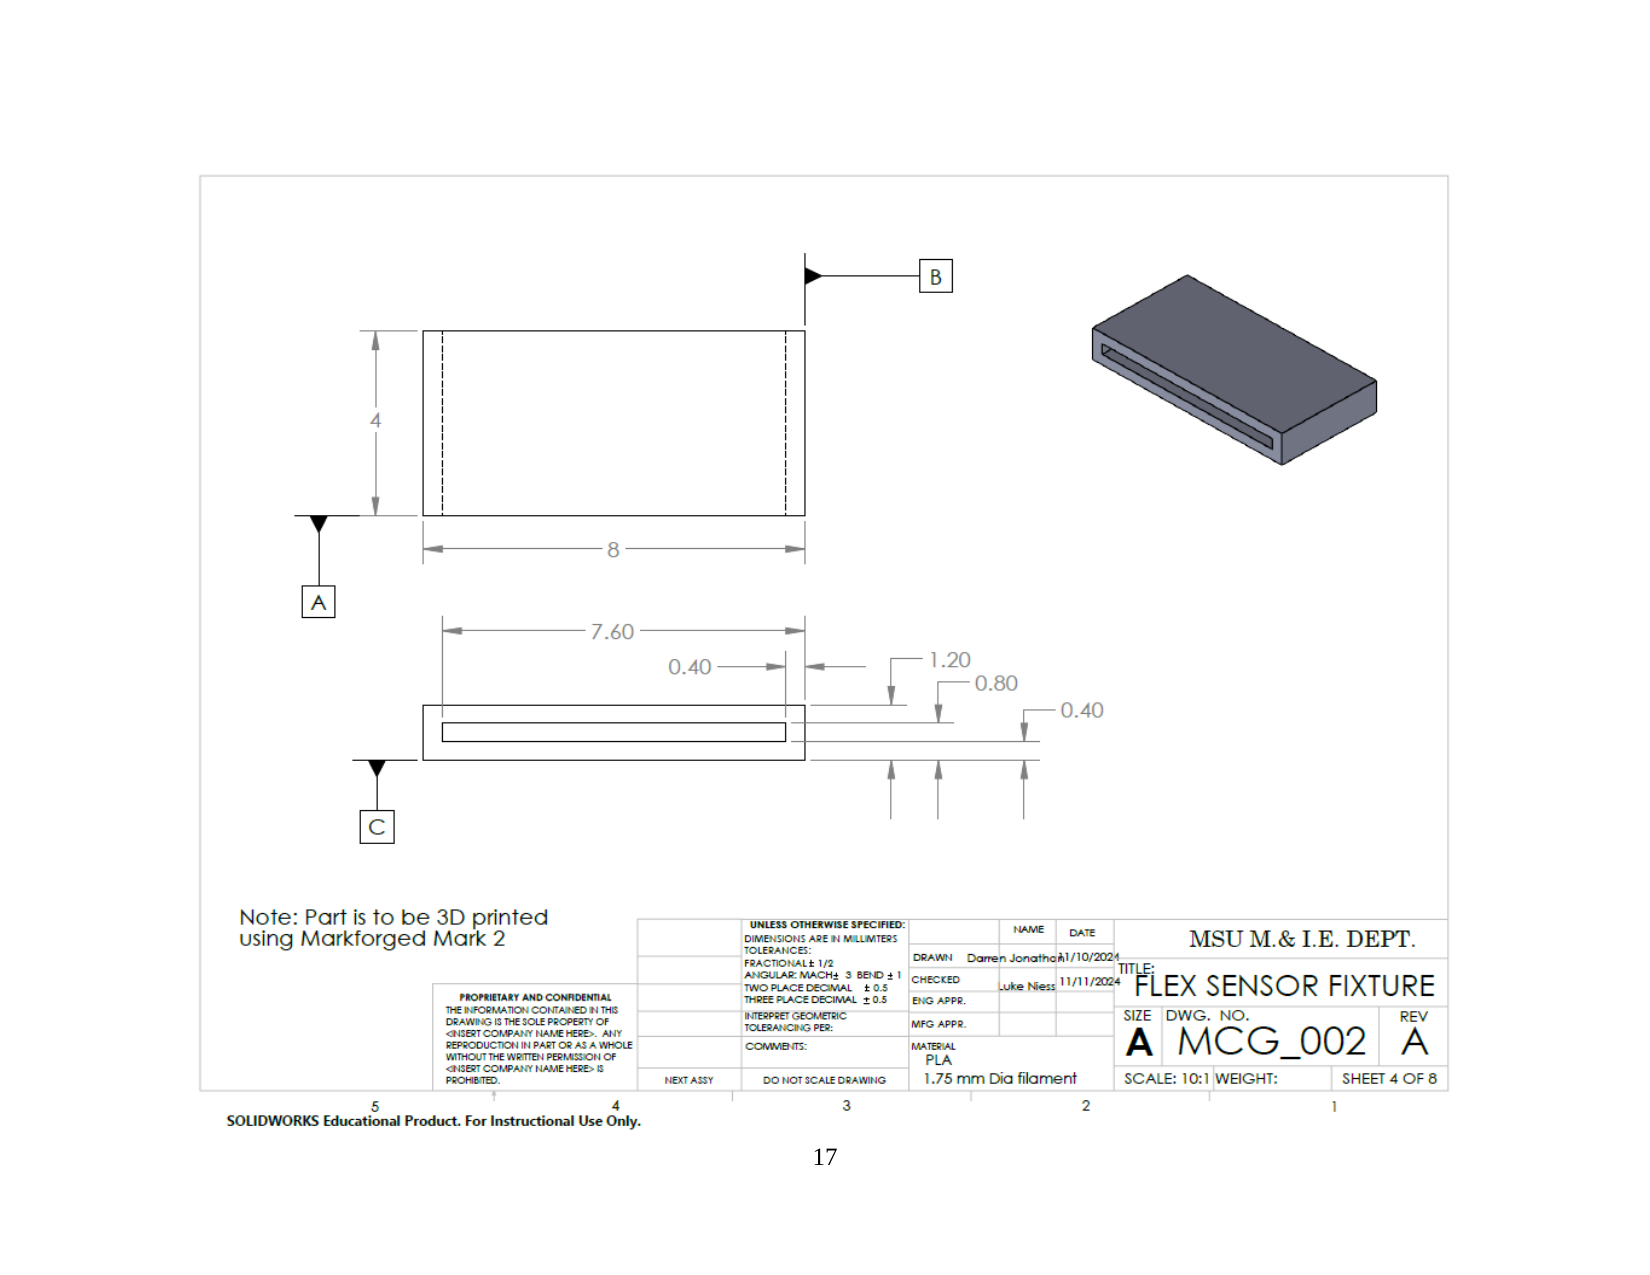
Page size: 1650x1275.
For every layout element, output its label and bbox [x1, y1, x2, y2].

picture [164, 142, 1486, 1133]
